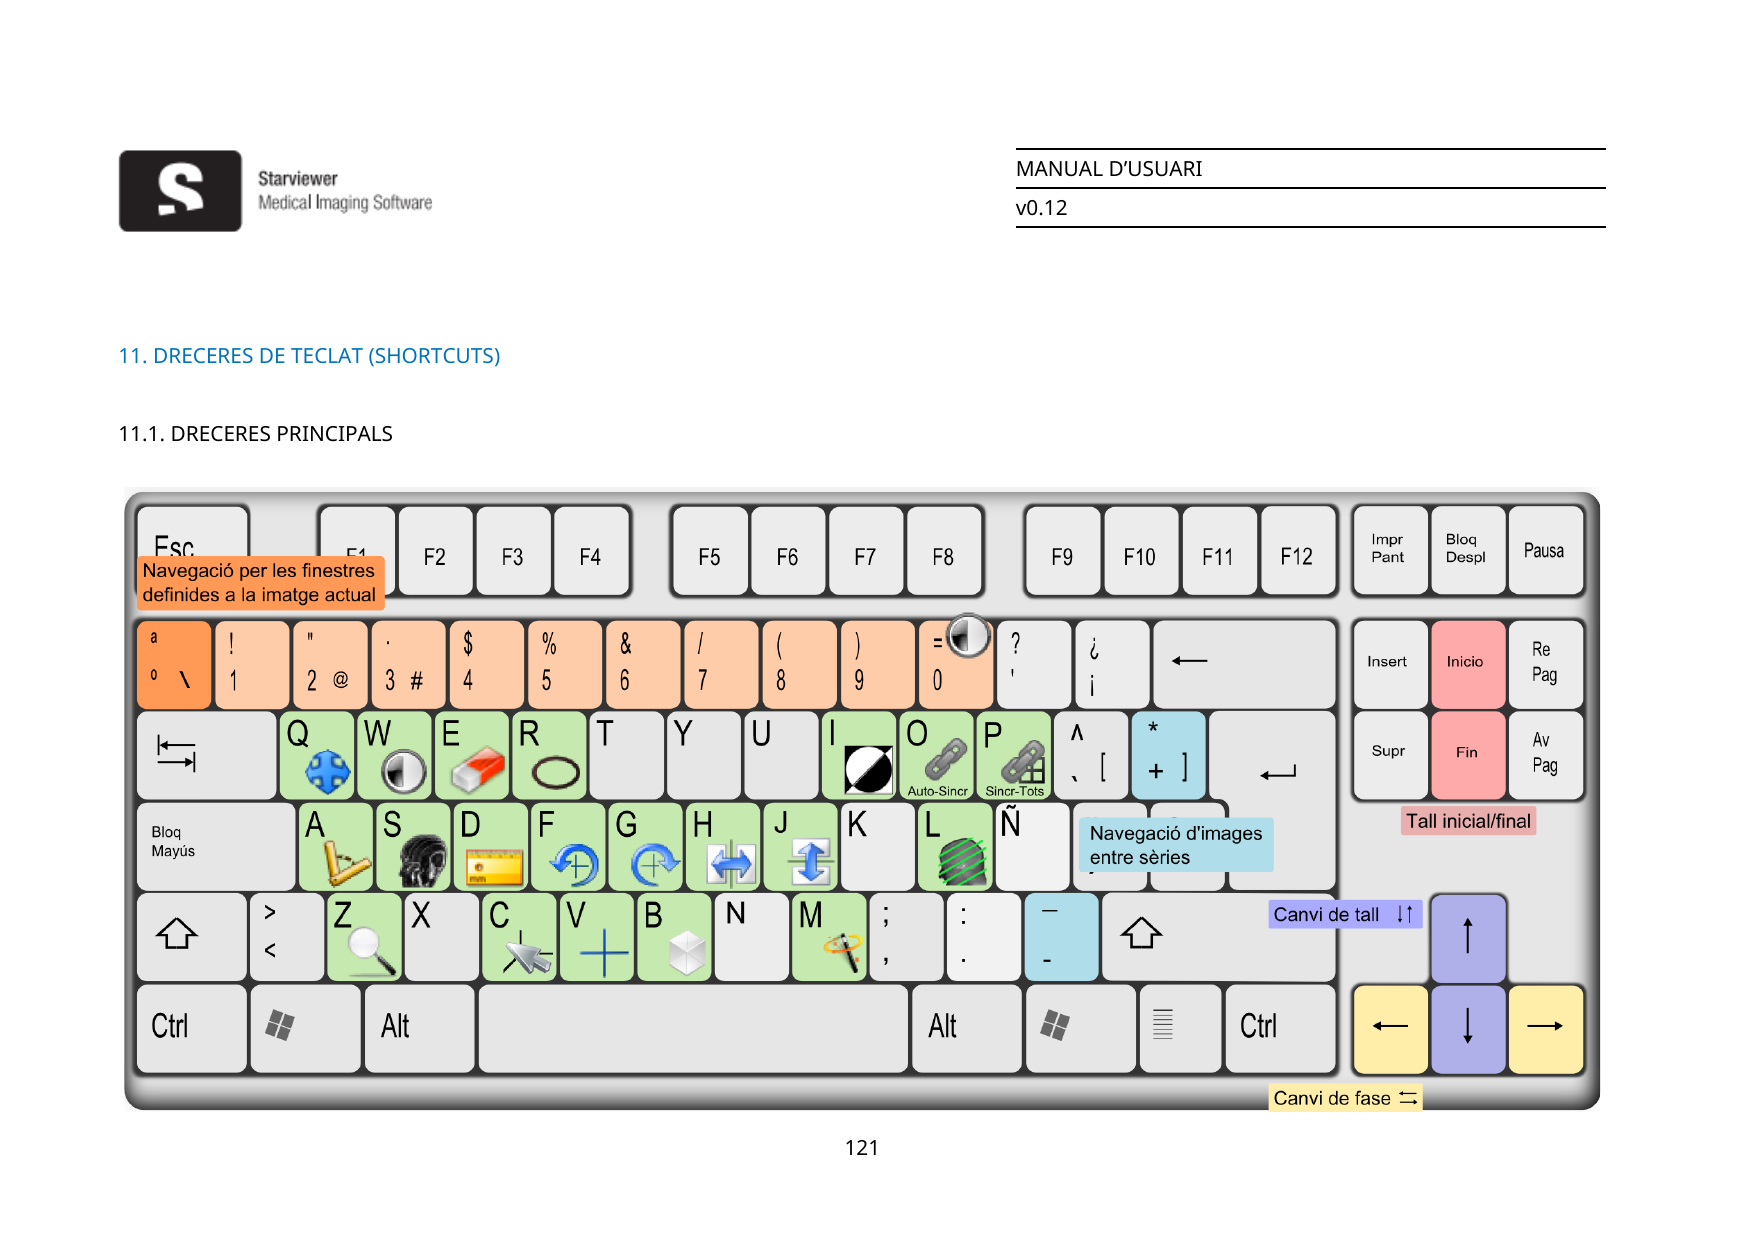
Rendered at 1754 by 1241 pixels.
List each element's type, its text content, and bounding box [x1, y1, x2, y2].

picture [124, 487, 1601, 1112]
subtitle Dreceres de teclat (SHORTCUTS) [118, 341, 1606, 370]
subtitle Dreceres principals [118, 419, 1606, 448]
